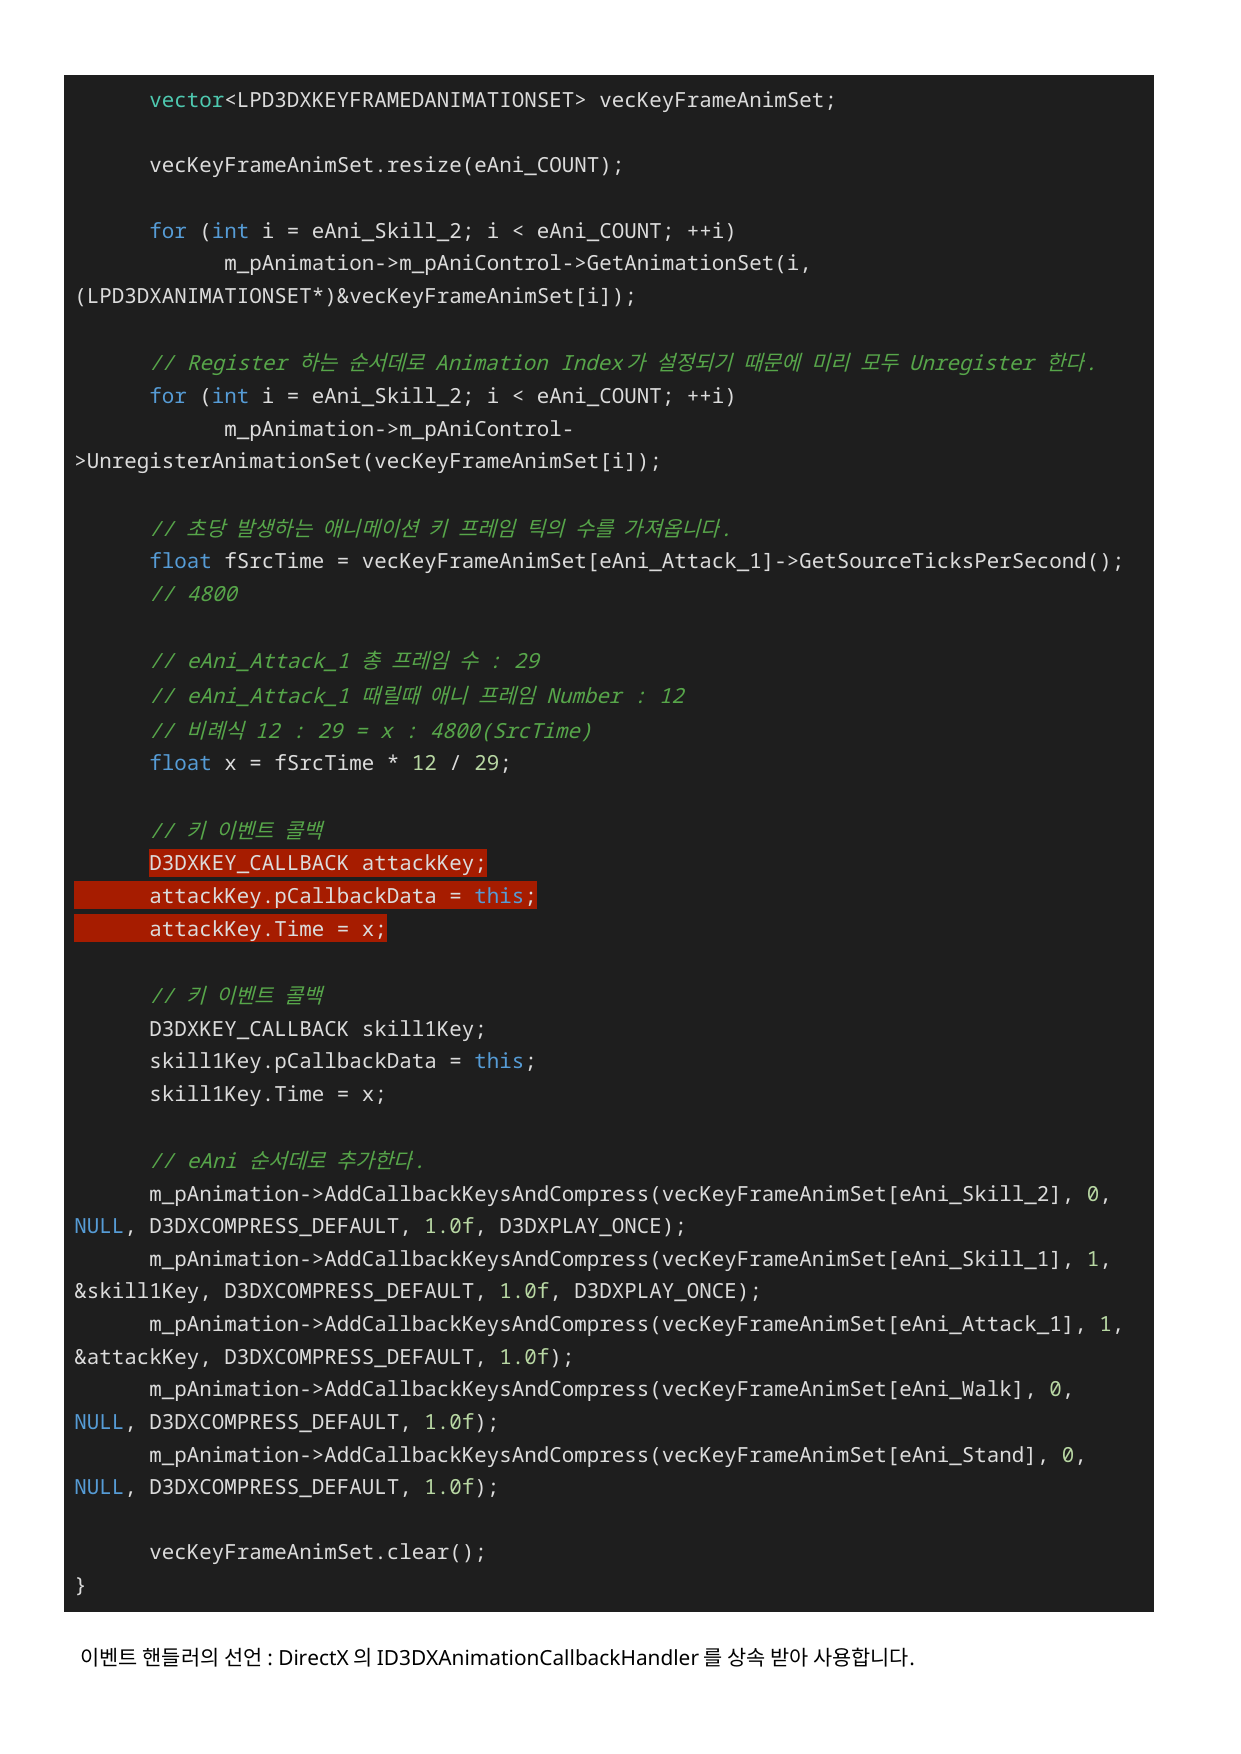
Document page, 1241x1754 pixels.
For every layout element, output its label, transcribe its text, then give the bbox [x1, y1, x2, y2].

text 이벤트 핸들러의 선언 : DirectX의 ID3DXAnimationCallbackHandler를 상속 받아 사용합니다. [75, 1641, 1165, 1671]
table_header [64, 75, 1154, 1612]
